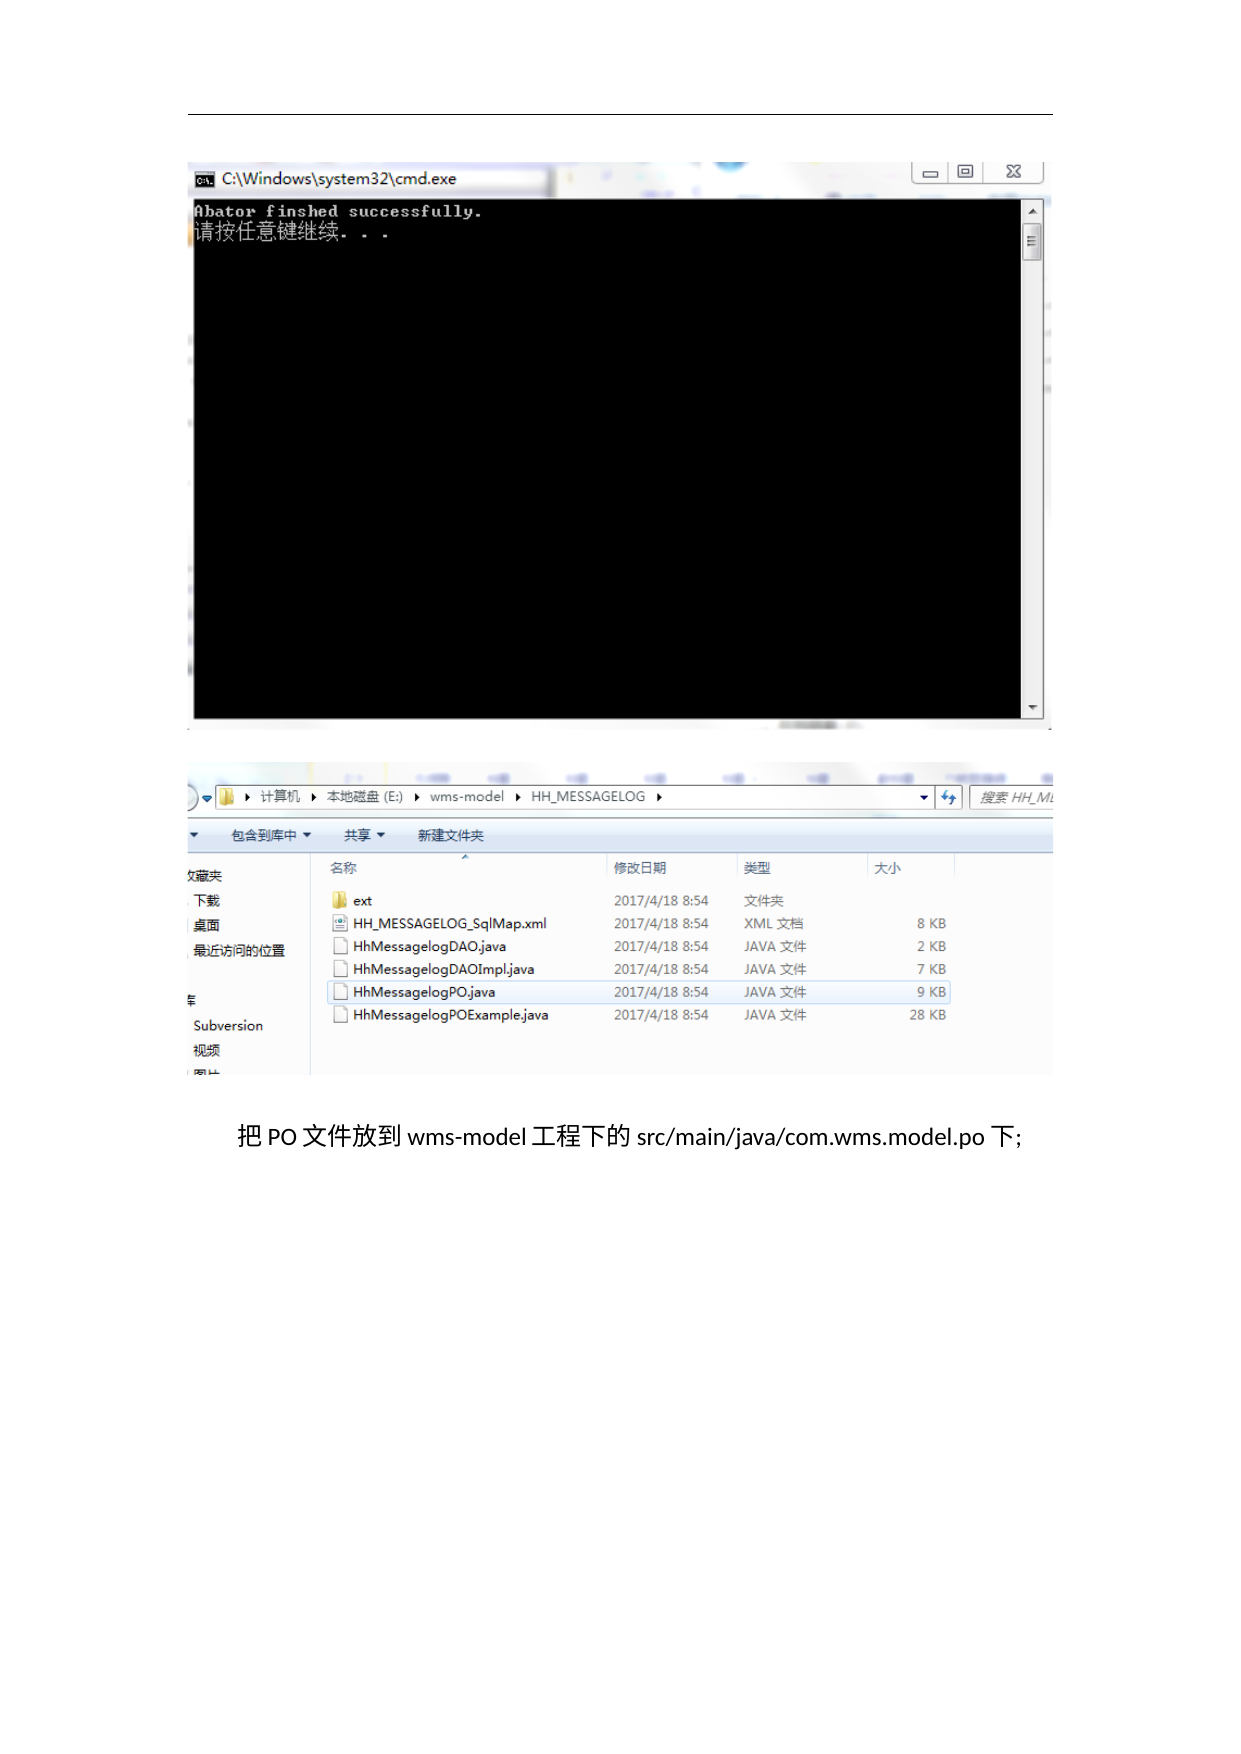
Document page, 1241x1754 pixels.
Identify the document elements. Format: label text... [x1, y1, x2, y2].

text 把PO文件放到wms-model工程下的src/main/java/com.wms.model.po下; [187, 1102, 1053, 1167]
picture [187, 162, 1052, 730]
picture [187, 762, 1054, 1075]
